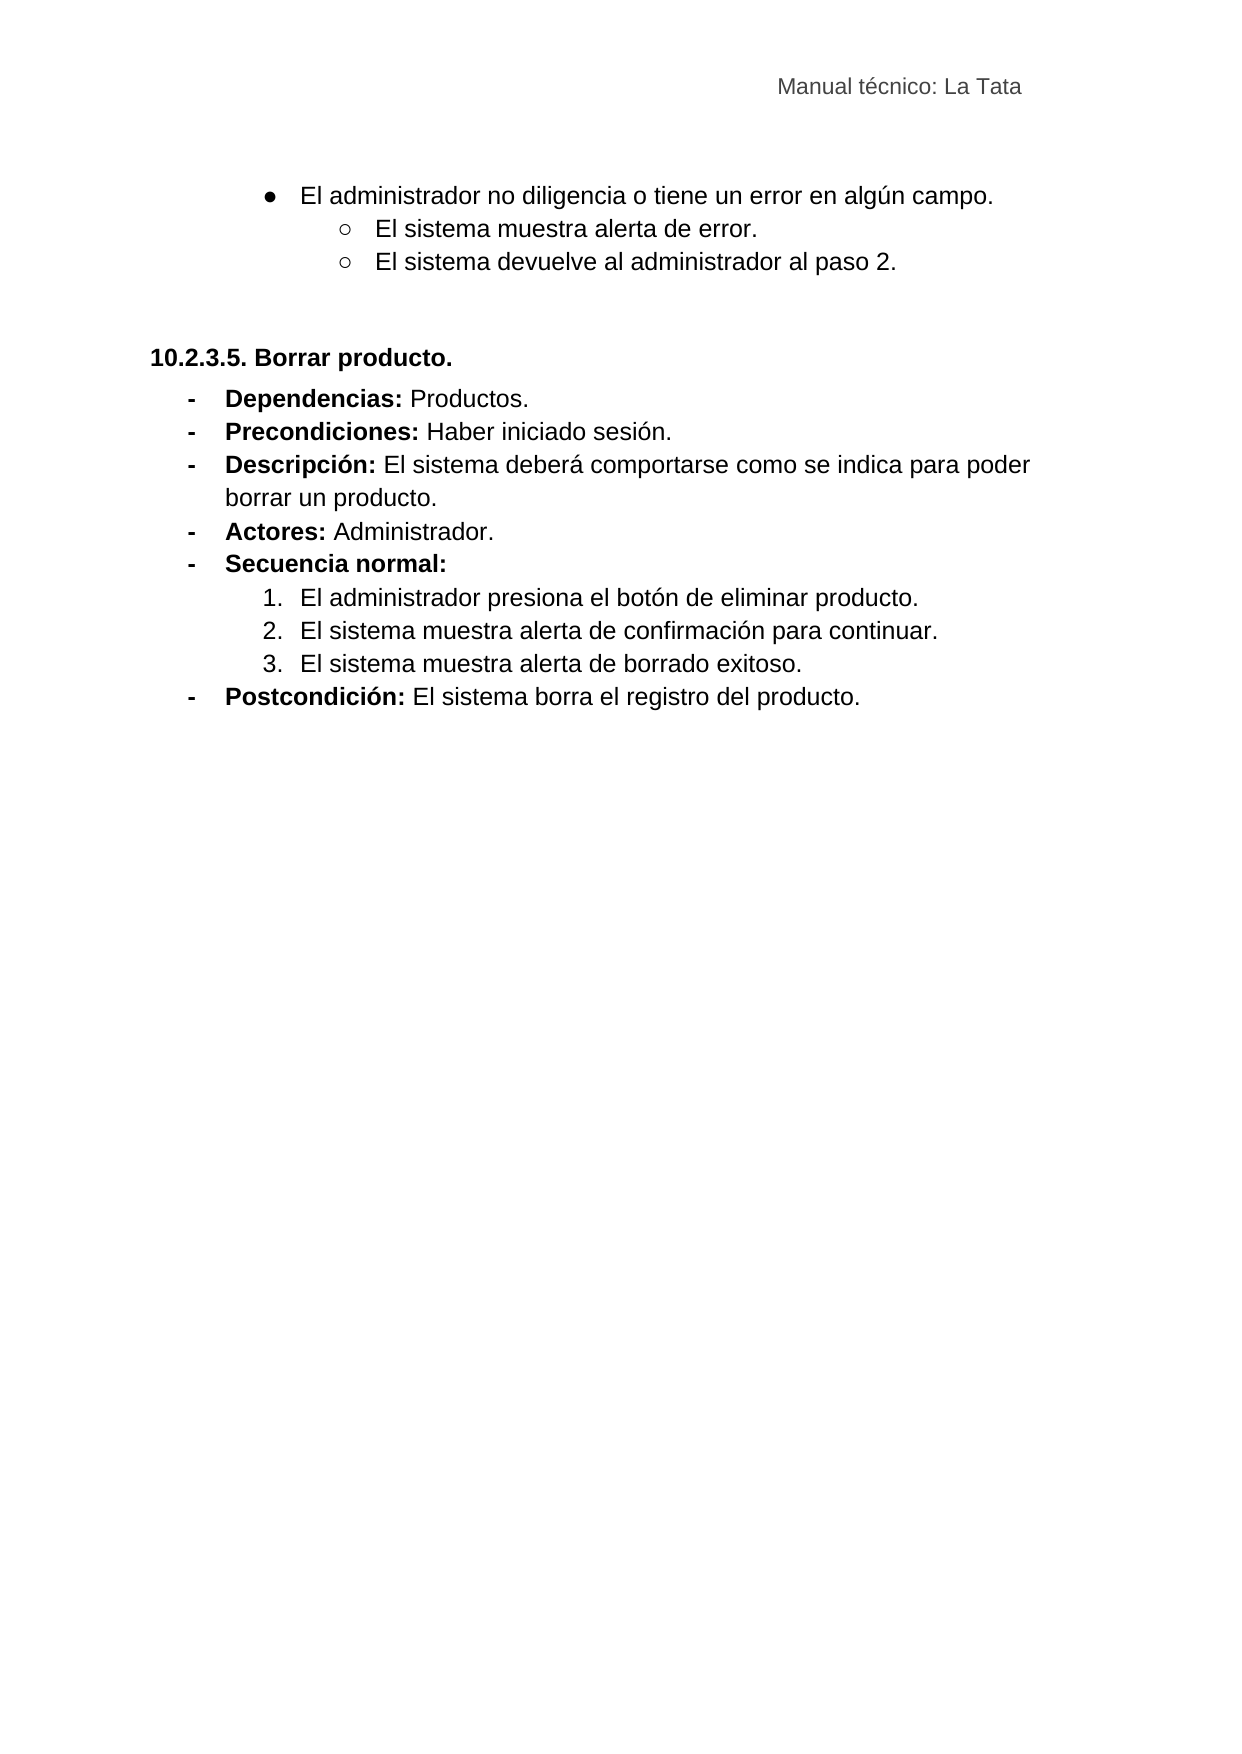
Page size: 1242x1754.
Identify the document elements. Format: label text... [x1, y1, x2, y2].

list Dependencias: Productos. [187, 384, 1179, 413]
list Actores: Administrador. [187, 516, 1179, 545]
list Descripción: El sistema deberá comportarse como se indica para poder borrar un producto. [187, 450, 1031, 512]
subtitle Borrar producto. [150, 343, 1179, 372]
list El sistema muestra alerta de confirmación para continuar. [262, 616, 1179, 644]
list Precondiciones: Haber iniciado sesión. [187, 417, 1179, 446]
list El sistema muestra alerta de borrado exitoso. [262, 649, 1179, 677]
list Postcondición: El sistema borra el registro del producto. [187, 682, 1179, 711]
list Secuencia normal: [187, 549, 1179, 578]
list El administrador presiona el botón de eliminar producto. [262, 582, 1179, 611]
list El sistema muestra alerta de error. [337, 214, 1179, 243]
list El administrador no diligencia o tiene un error en algún campo. [262, 181, 1179, 210]
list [337, 247, 1179, 276]
